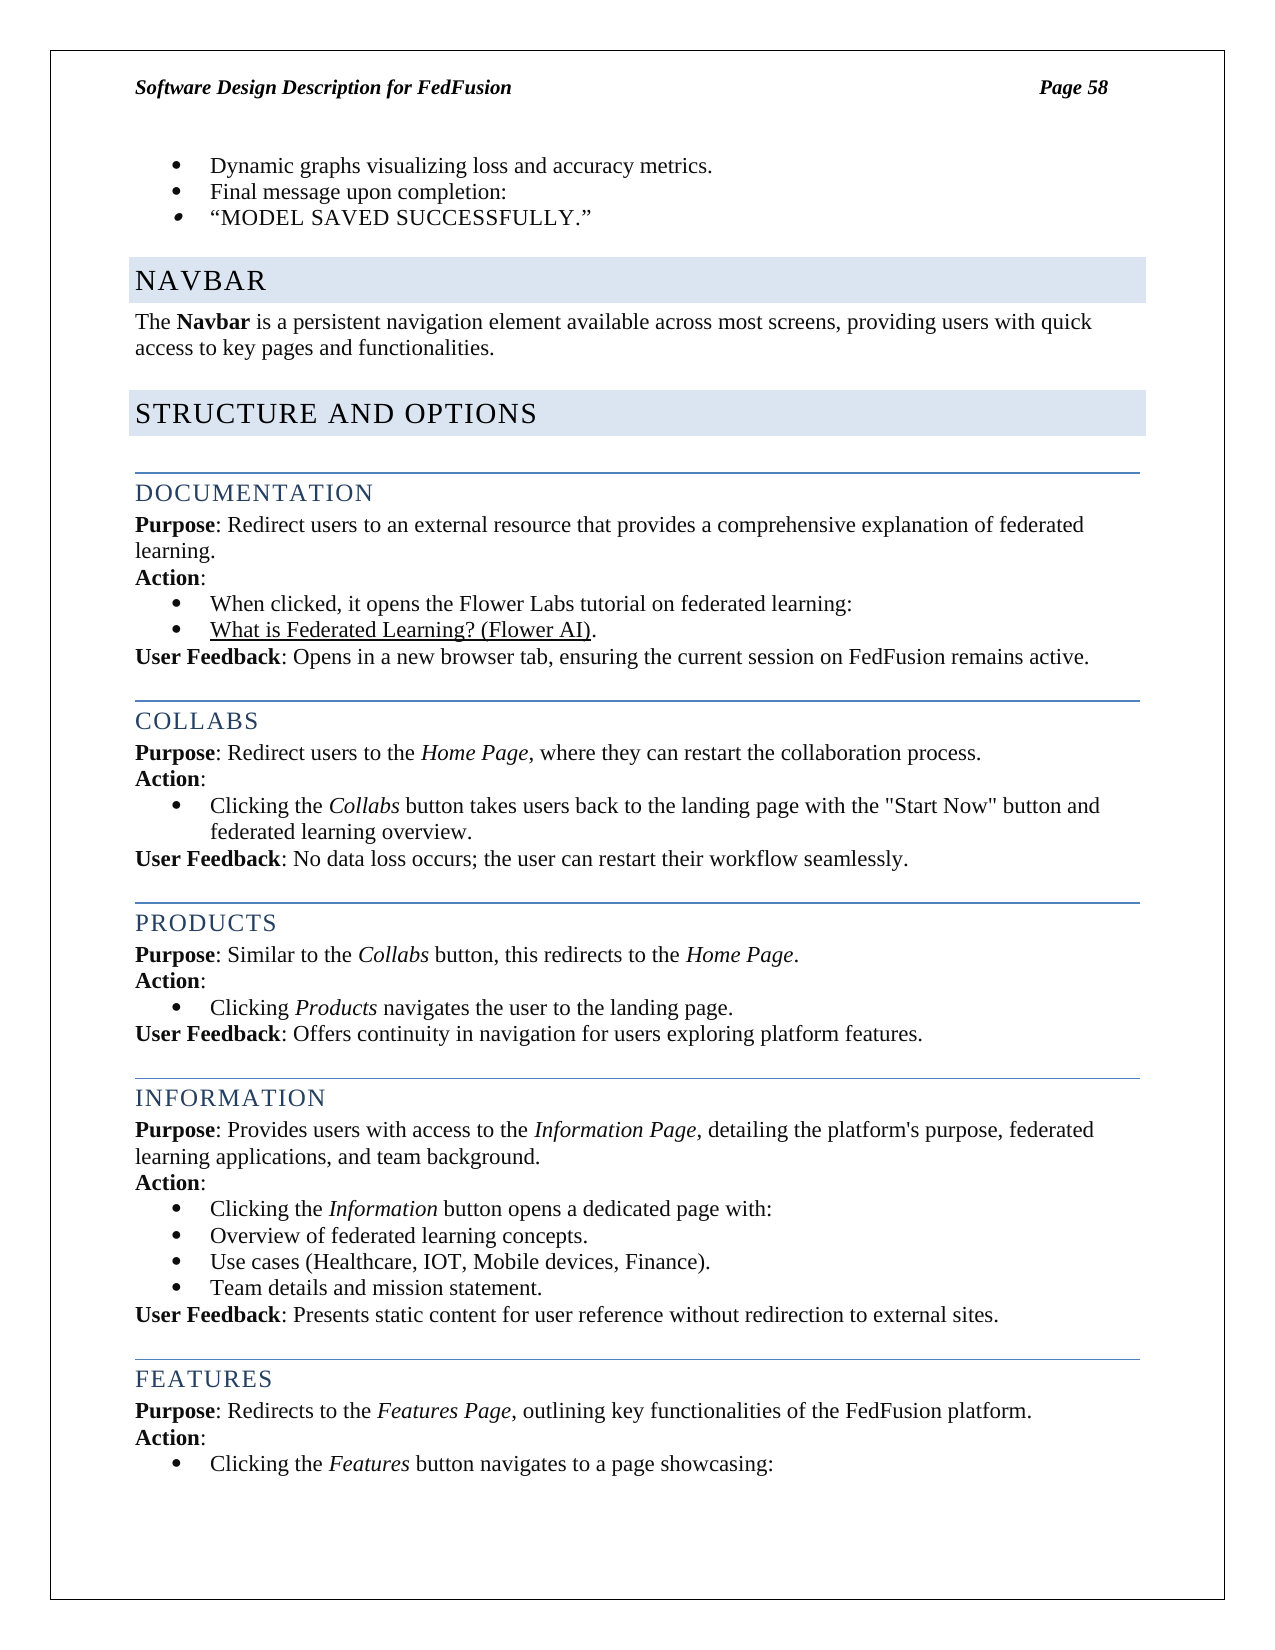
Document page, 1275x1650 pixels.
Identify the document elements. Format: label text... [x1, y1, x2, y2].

list What is Federated Learning? (Flower AI). [172, 616, 1140, 643]
text Purpose: Redirect users to the Home Page, where they can restart the collaboration process. [135, 739, 1140, 766]
list Clicking the Collabs button takes users back to the landing page with the "Start Now" button and federated learning overview. [172, 792, 1140, 844]
text The Navbar is a persistent navigation element available across most screens, providing users with quick access to key pages and functionalities. [135, 308, 1140, 361]
list Overview of federated learning concepts. [172, 1222, 1140, 1248]
text User Feedback: Presents static content for user reference without redirection to external sites. [135, 1301, 1140, 1327]
text User Feedback: No data loss occurs; the user can restart their workflow seamlessly. [135, 844, 1140, 871]
text Purpose: Redirect users to an external resource that provides a comprehensive explanation of federated learning. [135, 511, 1140, 564]
list Clicking the Information button opens a dedicated page with: [172, 1195, 1140, 1222]
list Clicking the Features button navigates to a page showcasing: [172, 1450, 1140, 1476]
list Final message upon completion: [172, 178, 1140, 204]
subtitle Navbar [135, 263, 1140, 297]
subtitle Products [135, 904, 1140, 937]
subtitle Documentation [135, 474, 1140, 507]
text Action: [135, 766, 1140, 792]
text User Feedback: Offers continuity in navigation for users exploring platform features. [135, 1020, 1140, 1046]
subtitle Information [135, 1079, 1140, 1112]
list “Model Saved Successfully.” [172, 204, 1140, 231]
list Clicking Products navigates the user to the landing page. [172, 994, 1140, 1020]
text Purpose: Redirects to the Features Page, outlining key functionalities of the FedFusion platform. [135, 1397, 1140, 1423]
text User Feedback: Opens in a new browser tab, ensuring the current session on FedFusion remains active. [135, 643, 1140, 669]
text Action: [135, 967, 1140, 994]
list Team details and mission statement. [172, 1274, 1140, 1301]
list Use cases (Healthcare, IOT, Mobile devices, Finance). [172, 1248, 1140, 1274]
subtitle Features [135, 1360, 1140, 1393]
text Action: [135, 1169, 1140, 1195]
subtitle Collabs [135, 702, 1140, 735]
text Action: [135, 1423, 1140, 1450]
subtitle Structure and Options [135, 396, 1140, 430]
list When clicked, it opens the Flower Labs tutorial on federated learning: [172, 590, 1140, 616]
text Purpose: Provides users with access to the Information Page, detailing the platform's purpose, federated learning applications, and team background. [135, 1116, 1140, 1169]
text Action: [135, 564, 1140, 590]
text Purpose: Similar to the Collabs button, this redirects to the Home Page. [135, 941, 1140, 967]
list Dynamic graphs visualizing loss and accuracy metrics. [172, 152, 1140, 178]
